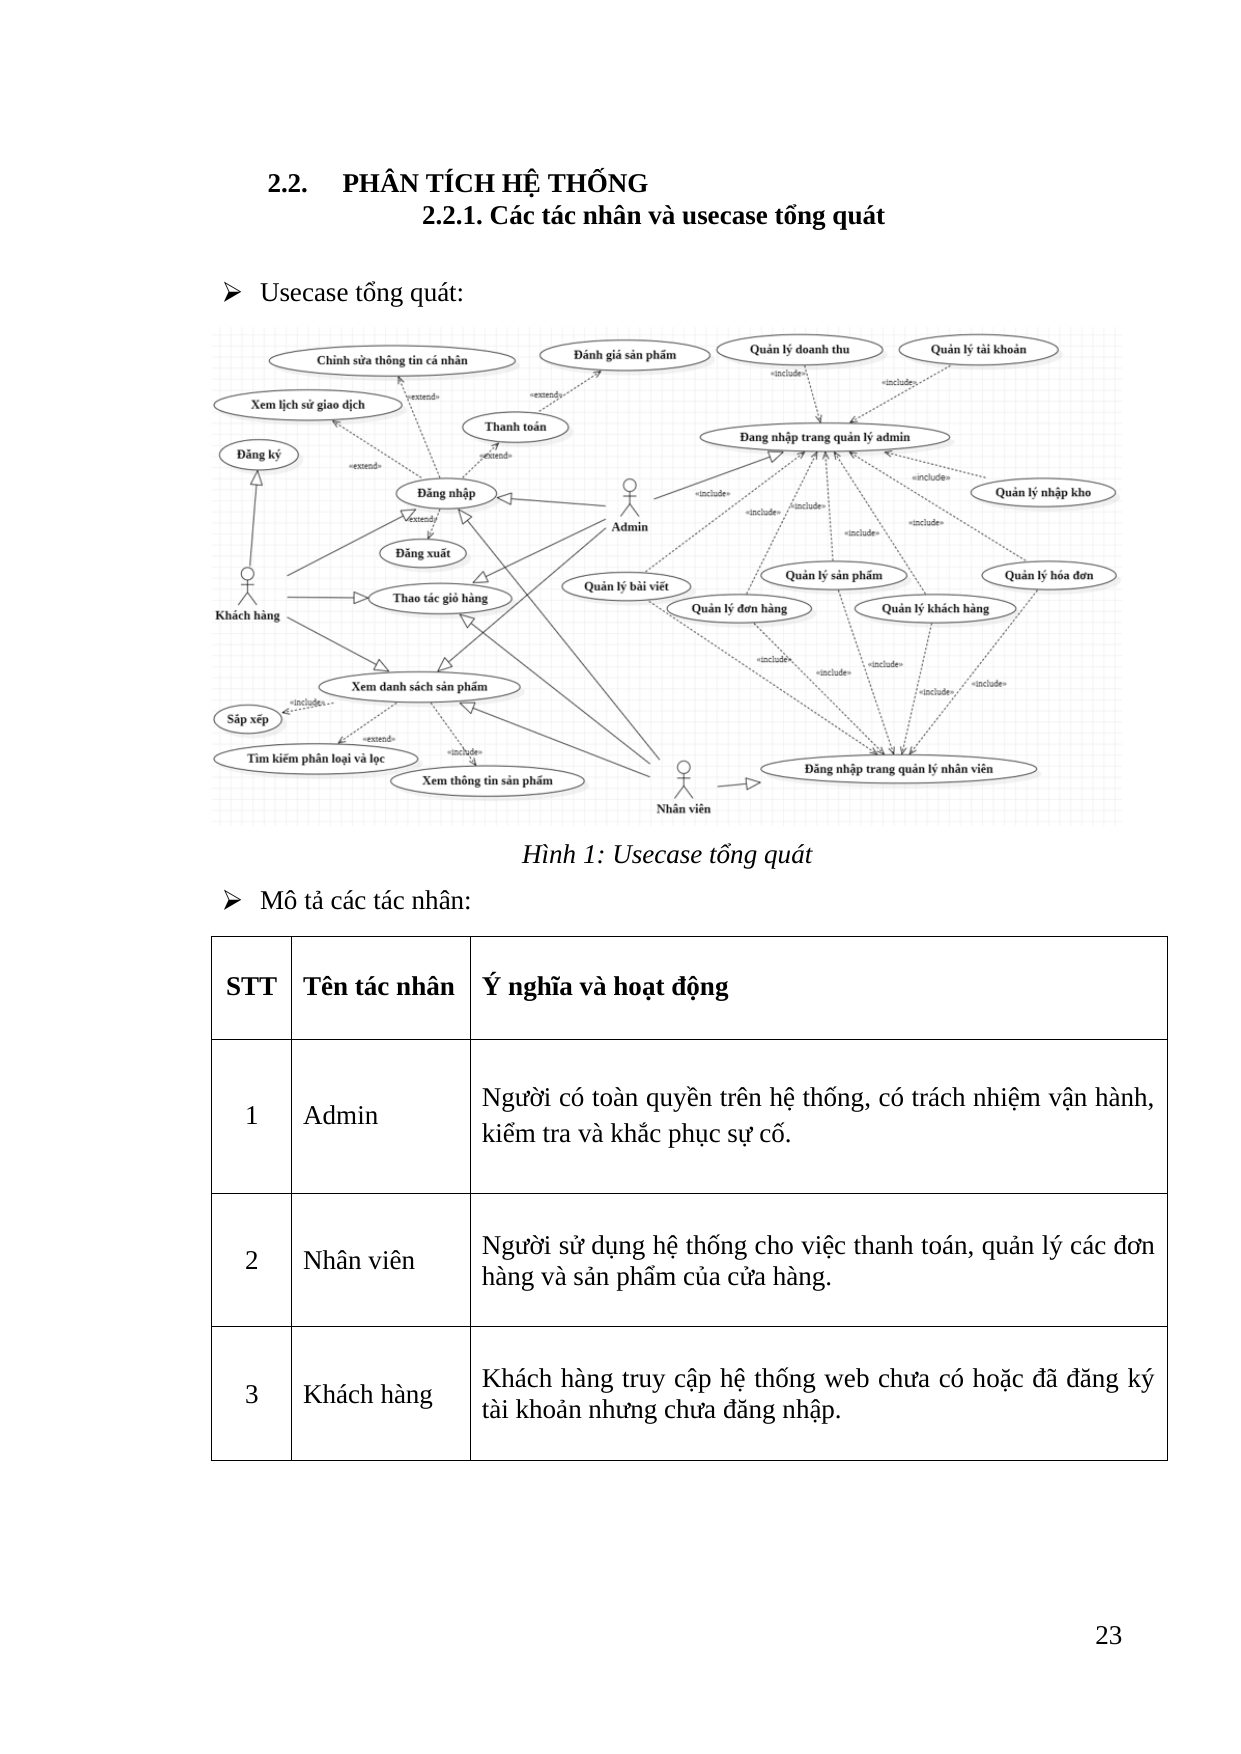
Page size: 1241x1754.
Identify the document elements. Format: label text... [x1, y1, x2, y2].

table_cell Nhân viên [292, 1194, 470, 1326]
table_cell Khách hàng truy cập hệ thống web chưa có hoặc đã đăng ký tài khoản nhưng chưa đăng nhập. [471, 1327, 1167, 1460]
table_cell Khách hàng [292, 1327, 470, 1460]
list Usecase tổng quát: [222, 261, 1122, 317]
table_header Ý nghĩa và hoạt động [471, 937, 1167, 1039]
subtitle PHÂN TÍCH HỆ THỐNG [267, 168, 1122, 199]
table_cell 1 [212, 1040, 291, 1193]
table_cell 3 [212, 1327, 291, 1460]
text Hình 1: Usecase tổng quát [185, 838, 1122, 869]
table_cell 2 [212, 1194, 291, 1326]
table_cell Người có toàn quyền trên hệ thống, có trách nhiệm vận hành, kiểm tra và khắc phục sự cố. [471, 1040, 1167, 1193]
picture [184, 327, 1123, 826]
table_header Tên tác nhân [292, 937, 470, 1039]
subtitle 2.2.1. Các tác nhân và usecase tổng quát [185, 199, 1122, 230]
table_cell Admin [292, 1040, 470, 1193]
table_header STT [212, 937, 291, 1039]
table_cell Người sử dụng hệ thống cho việc thanh toán, quản lý các đơn hàng và sản phẩm của cửa hàng. [471, 1194, 1167, 1326]
list Mô tả các tác nhân: [222, 869, 1122, 924]
